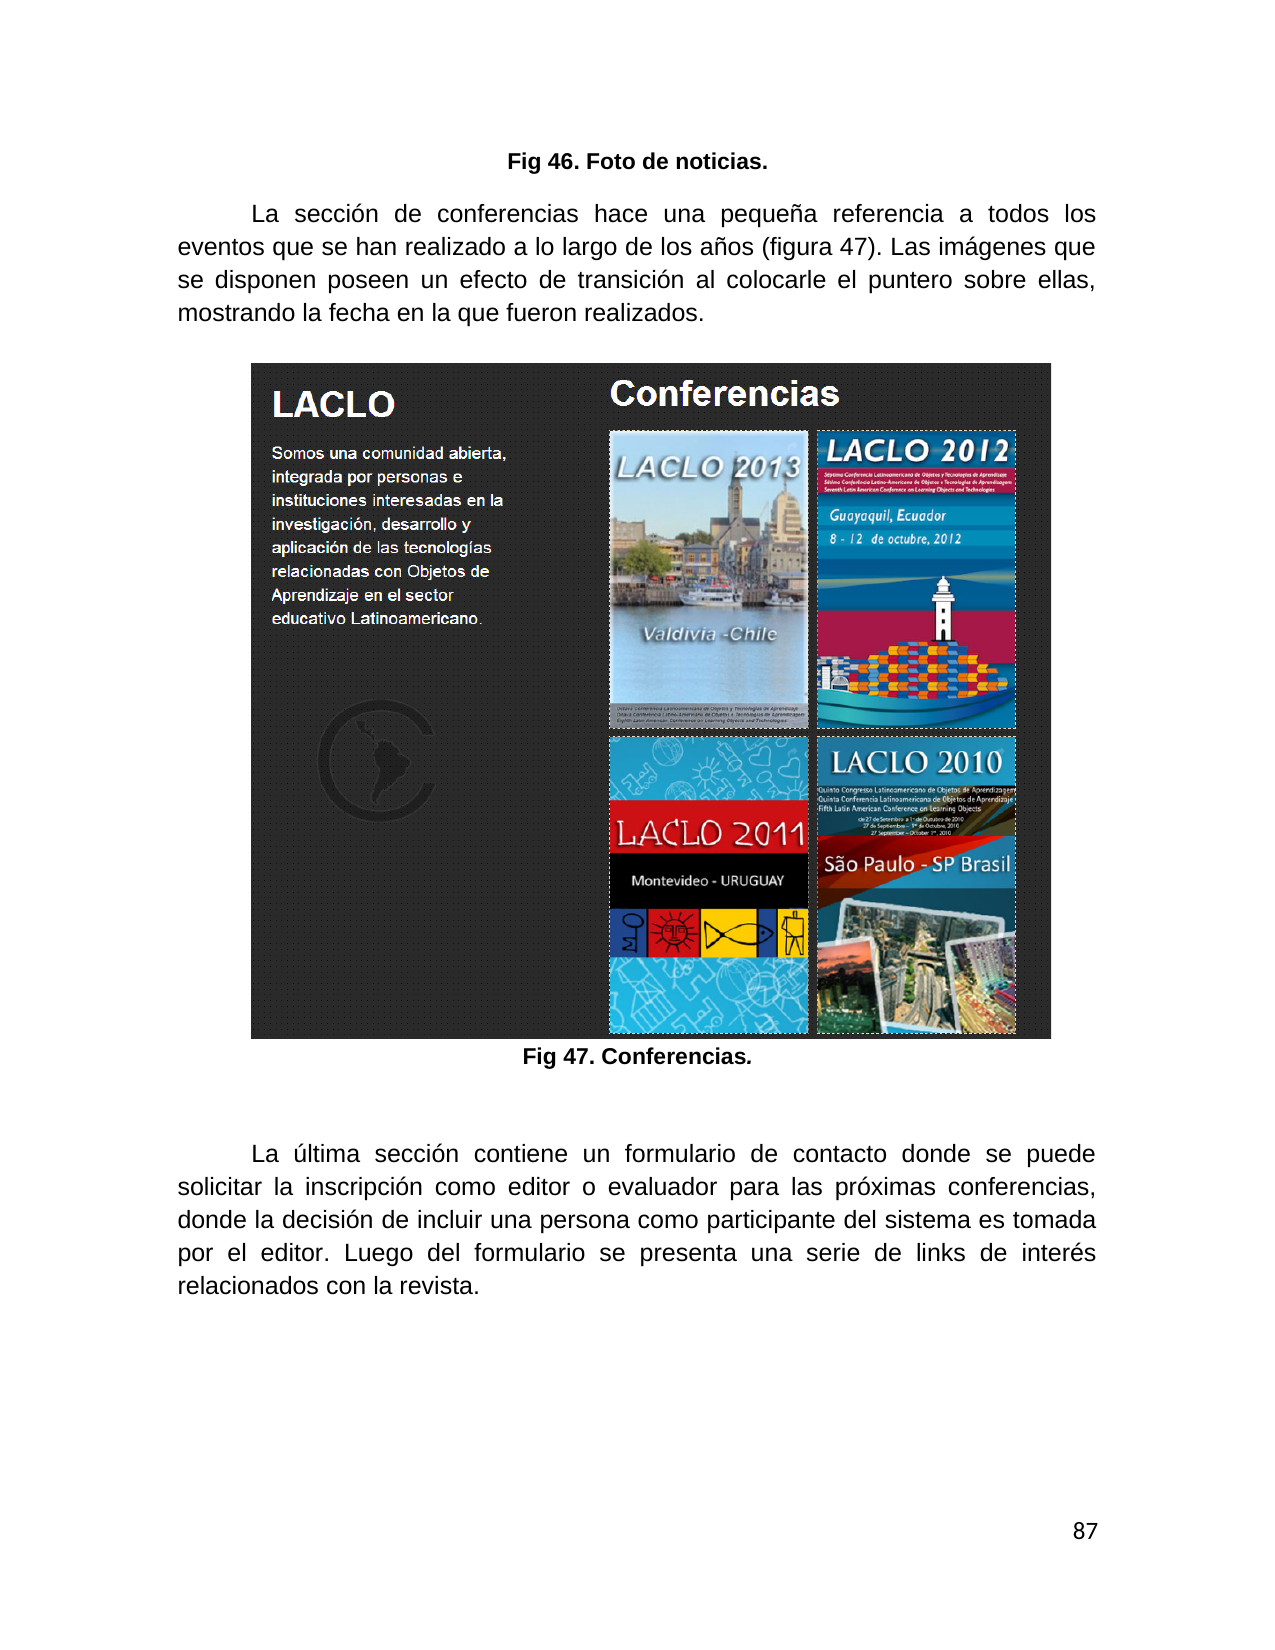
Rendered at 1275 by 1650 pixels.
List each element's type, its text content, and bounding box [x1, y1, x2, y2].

text La sección de conferencias hace una pequeña referencia a todos los eventos que se han realizado a lo largo de los años (figura 47). Las imágenes que se disponen poseen un efecto de transición al colocarle el puntero sobre ellas, mostrando la fecha en la que fueron realizados. [177, 199, 1098, 326]
picture [251, 363, 1052, 1039]
text Fig 46. Foto de noticias. [177, 148, 1098, 174]
text Fig 47. Conferencias. [177, 1043, 1098, 1069]
text La última sección contiene un formulario de contacto donde se puede solicitar la inscripción como editor o evaluador para las próximas conferencias, donde la decisión de incluir una persona como participante del sistema es tomada por el editor. Luego del formulario se presenta una serie de links de interés relacionados con la revista. [177, 1139, 1098, 1300]
